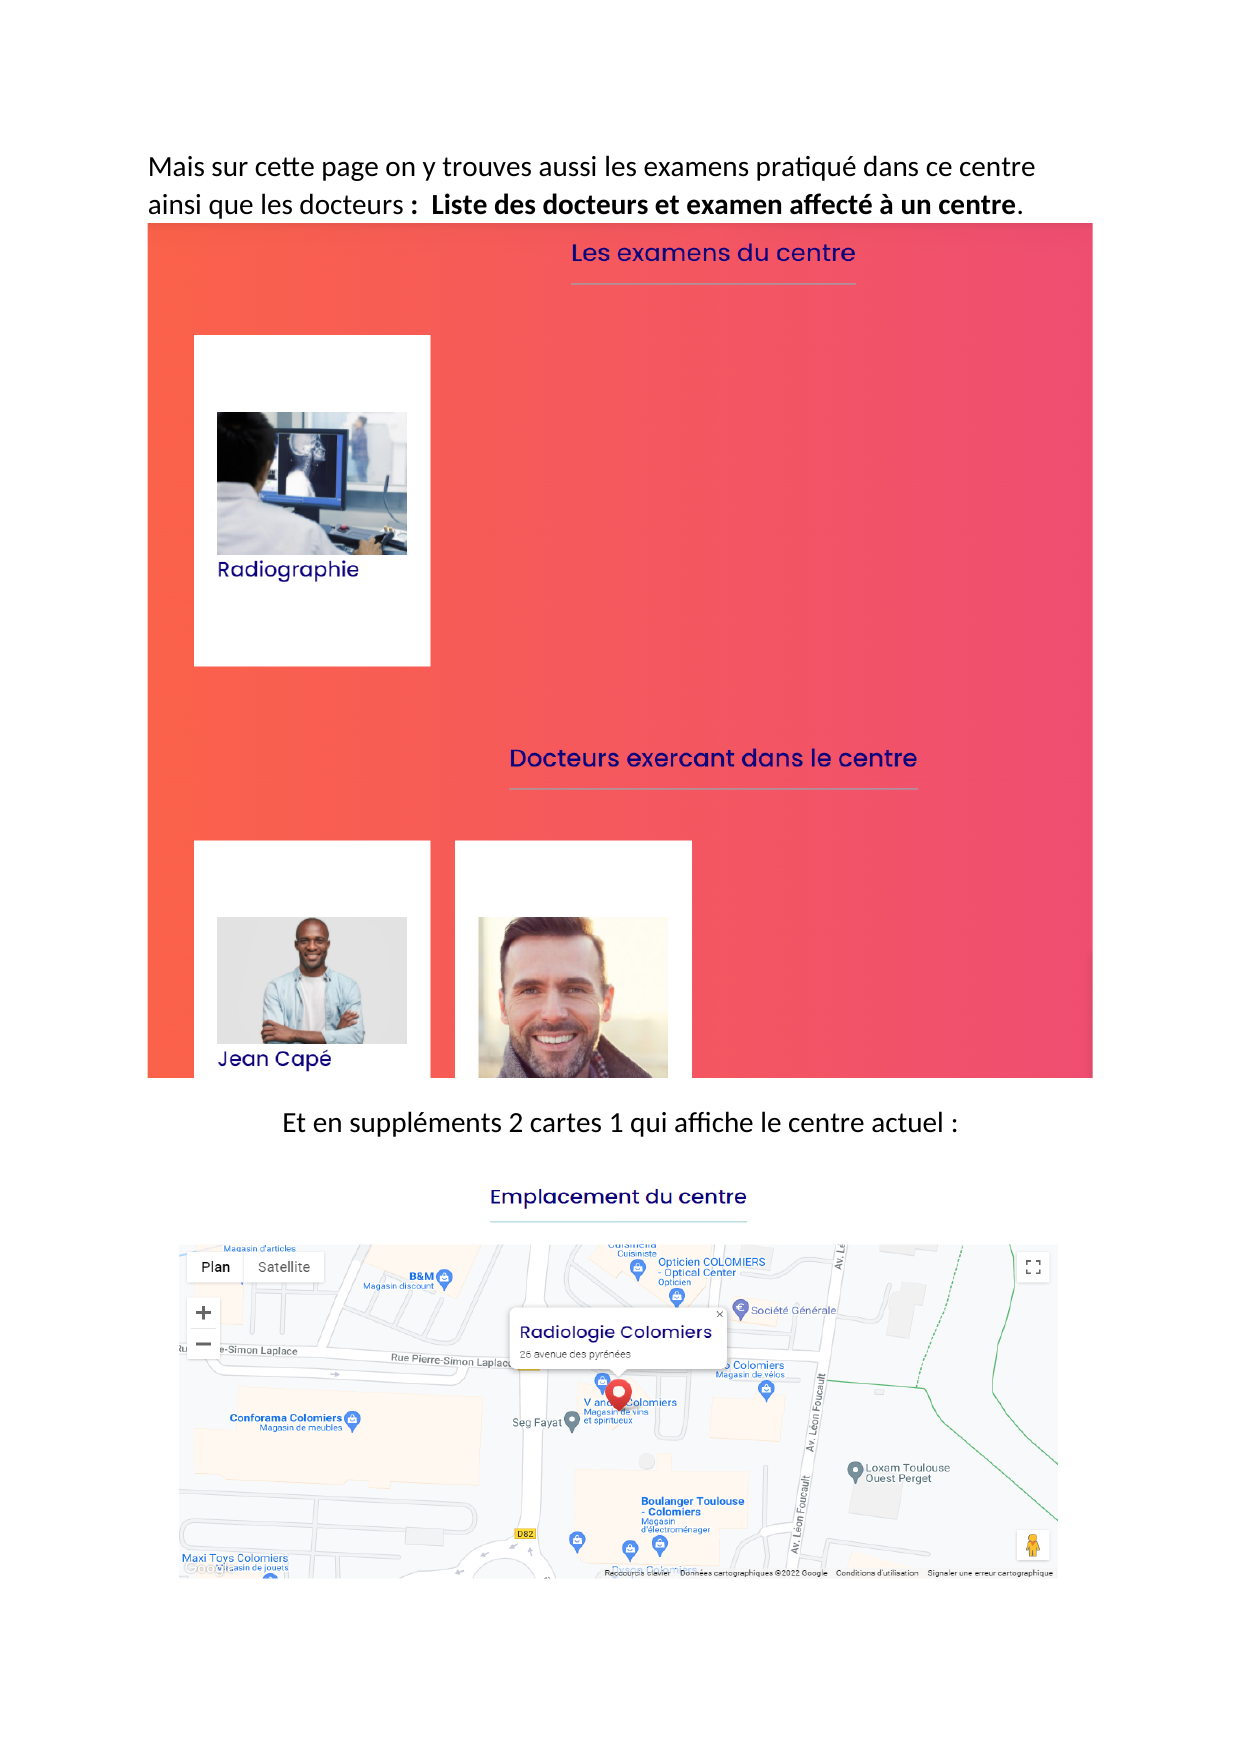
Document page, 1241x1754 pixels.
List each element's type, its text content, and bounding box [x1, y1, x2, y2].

picture [147, 1159, 1093, 1604]
picture [147, 223, 1093, 1078]
text Mais sur cette page on y trouves aussi les examens pratiqué dans ce centre ainsi que les docteurs : Liste des docteurs et examen affecté à un centre. [148, 148, 1093, 223]
text Et en suppléments 2 cartes 1 qui affiche le centre actuel : [148, 1104, 1093, 1140]
